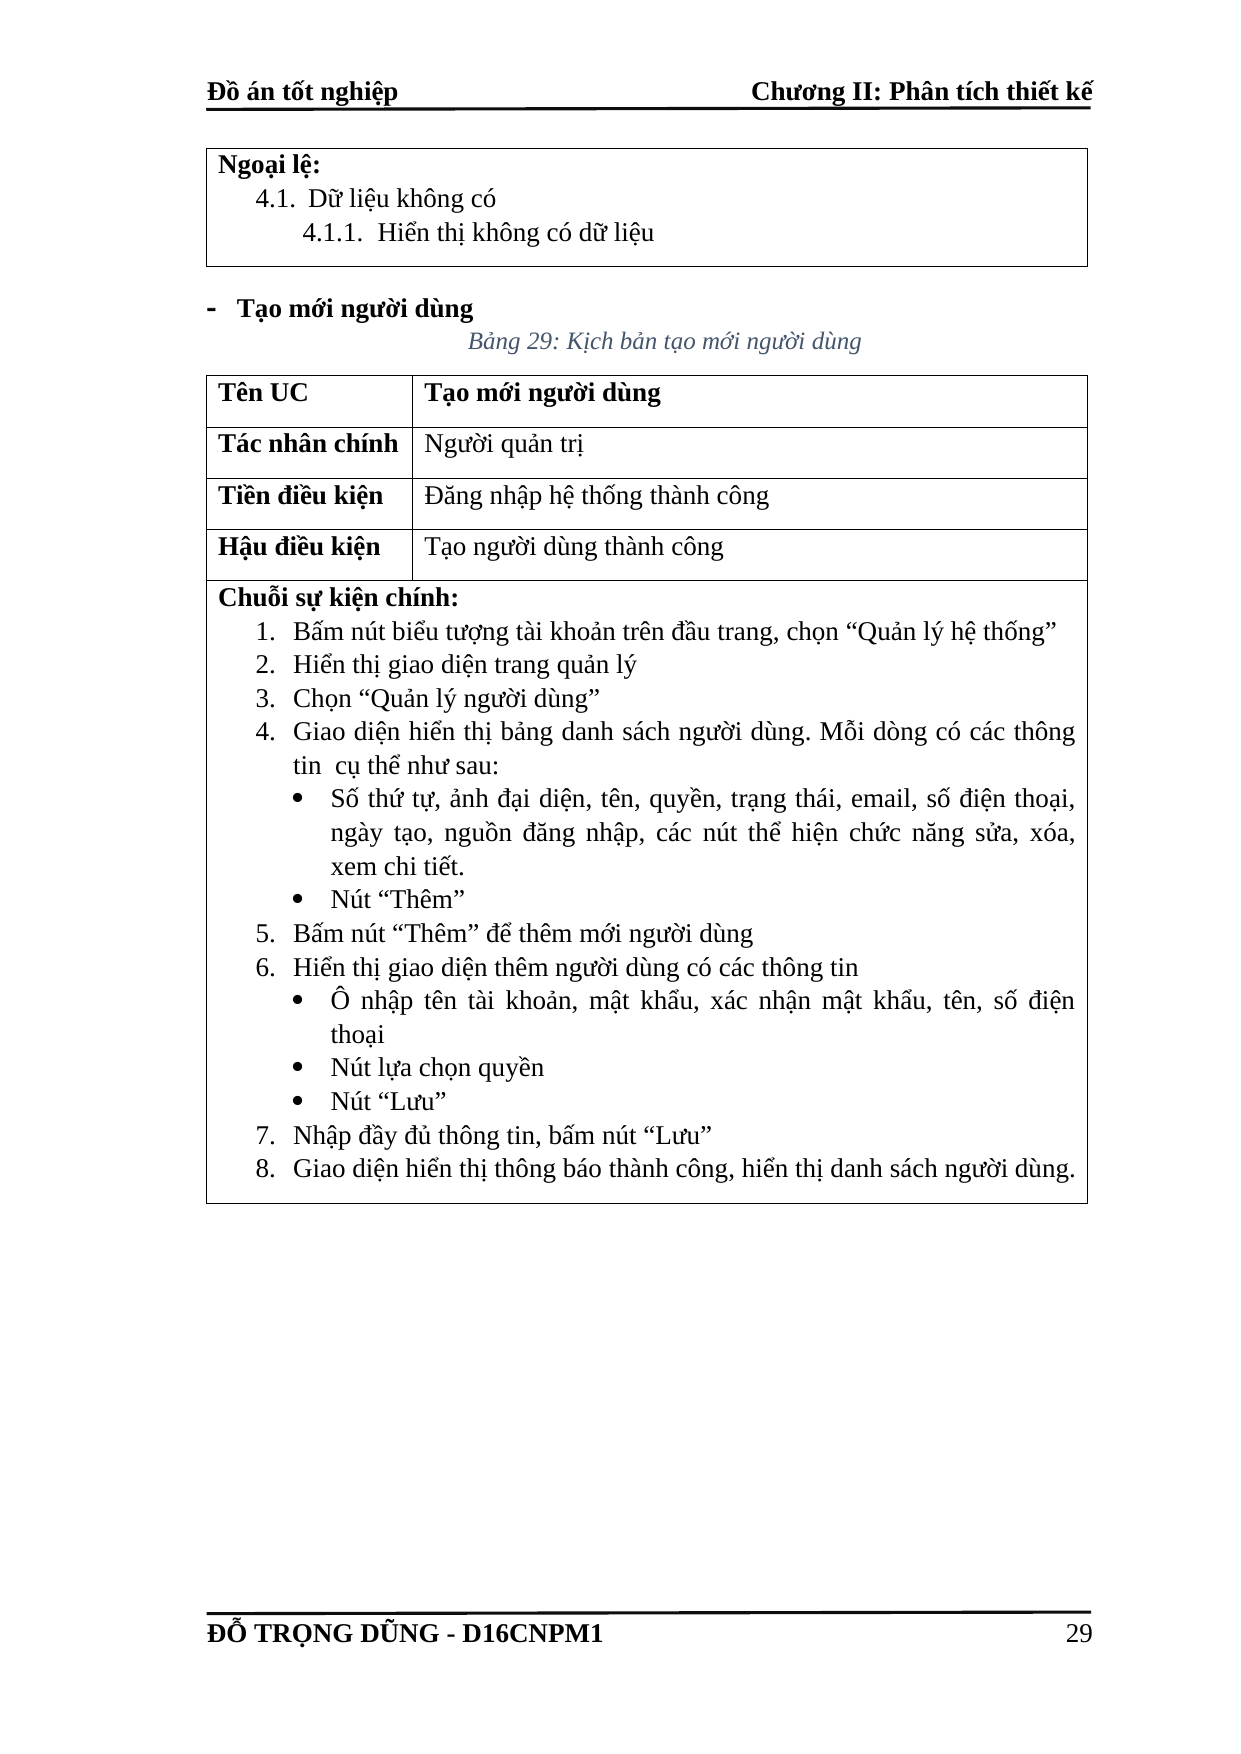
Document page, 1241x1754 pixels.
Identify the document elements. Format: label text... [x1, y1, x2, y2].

table_cell Tác nhân chính [207, 428, 412, 478]
table_cell Người quản trị [413, 428, 1087, 478]
table_cell Đăng nhập hệ thống thành công [413, 479, 1087, 529]
list Tạo mới người dùng [207, 292, 1093, 323]
table_cell Hậu điều kiện [207, 530, 412, 580]
table_cell Ngoại lệ: Dữ liệu không có Hiển thị không có dữ liệu [207, 149, 1087, 266]
table_header Tên UC [207, 376, 412, 427]
text Bảng 29: Kịch bản tạo mới người dùng [237, 326, 1093, 354]
table_header Tạo mới người dùng [413, 376, 1087, 427]
table_cell Chuỗi sự kiện chính: Bấm nút biểu tượng tài khoản trên đầu trang, chọn “Quản lý hệ thống” Hiển thị giao diện trang quản lý Chọn “Quản lý người dùng” Giao diện hiển thị bảng danh sách người dùng. Mỗi dòng có các thông tin cụ thể như sau: Số thứ tự, ảnh đại diện, tên, quyền, trạng thái, email, số điện thoại, ngày tạo, nguồn đăng nhập, các nút thể hiện chức năng sửa, xóa, xem chi tiết. Nút “Thêm” Bấm nút “Thêm” để thêm mới người dùng Hiển thị giao diện thêm người dùng có các thông tin Ô nhập tên tài khoản, mật khẩu, xác nhận mật khẩu, tên, số điện thoại Nút lựa chọn quyền Nút “Lưu” Nhập đầy đủ thông tin, bấm nút “Lưu” Giao diện hiển thị thông báo thành công, hiển thị danh sách người dùng. [207, 581, 1087, 1203]
table_cell Tiền điều kiện [207, 479, 412, 529]
table_cell Tạo người dùng thành công [413, 530, 1087, 580]
